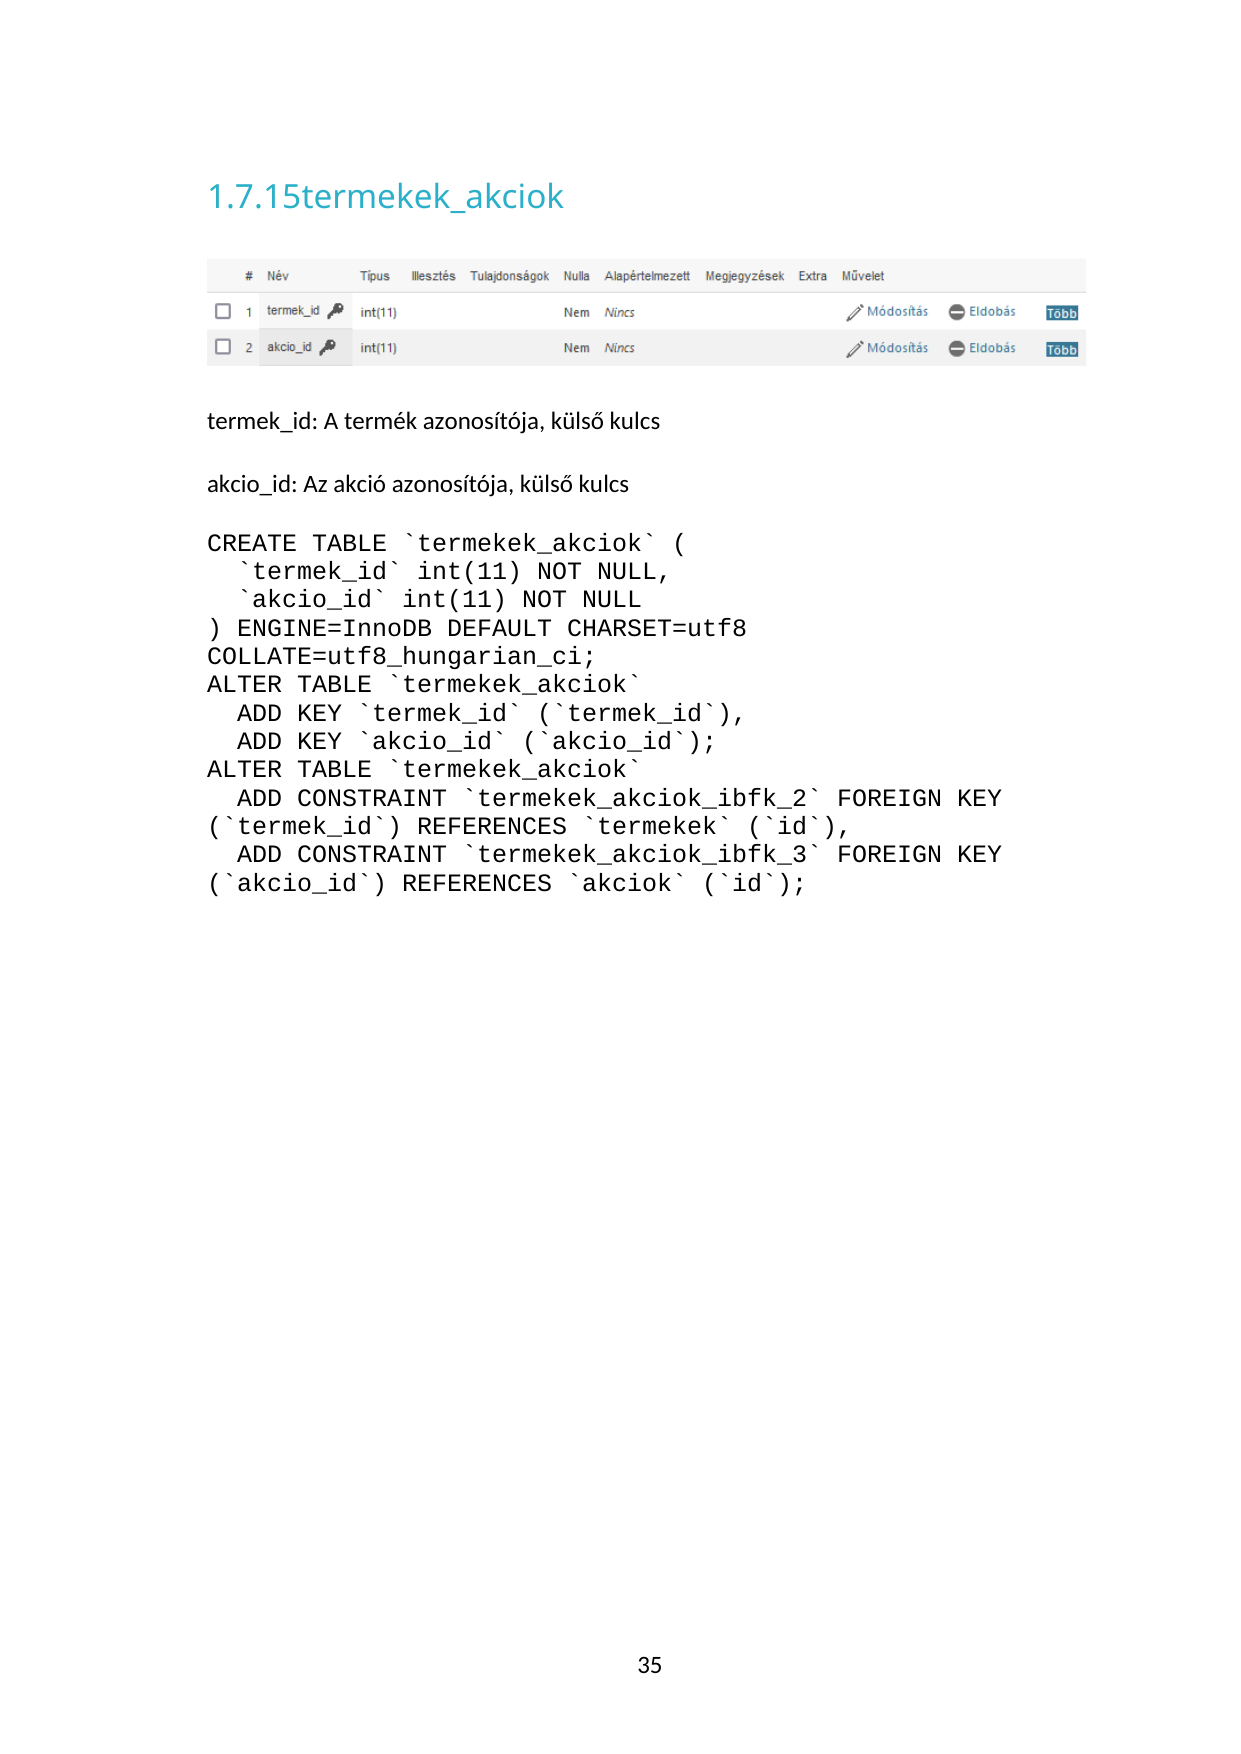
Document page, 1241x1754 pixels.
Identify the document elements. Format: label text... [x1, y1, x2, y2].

subtitle termekek_akciok [207, 173, 1092, 218]
text ALTER TABLE `termekek_akciok` [207, 757, 1092, 785]
picture [206, 253, 1093, 374]
text ALTER TABLE `termekek_akciok` [207, 672, 1092, 700]
text CREATE TABLE `termekek_akciok` ( [207, 530, 1092, 558]
text ADD KEY `termek_id` (`termek_id`), [207, 700, 1092, 728]
text akcio_id: Az akció azonosítója, külső kulcs [207, 468, 1092, 498]
text ADD KEY `akcio_id` (`akcio_id`); [207, 728, 1092, 757]
text `termek_id` int(11) NOT NULL, [207, 558, 1092, 587]
text `akcio_id` int(11) NOT NULL [207, 587, 1092, 615]
text termek_id: A termék azonosítója, külső kulcs [207, 405, 1092, 436]
text ADD CONSTRAINT `termekek_akciok_ibfk_3` FOREIGN KEY (`akcio_id`) REFERENCES `akciok` (`id`); [207, 842, 1092, 898]
text ADD CONSTRAINT `termekek_akciok_ibfk_2` FOREIGN KEY (`termek_id`) REFERENCES `termekek` (`id`), [207, 785, 1092, 842]
text ) ENGINE=InnoDB DEFAULT CHARSET=utf8 COLLATE=utf8_hungarian_ci; [207, 615, 1092, 672]
